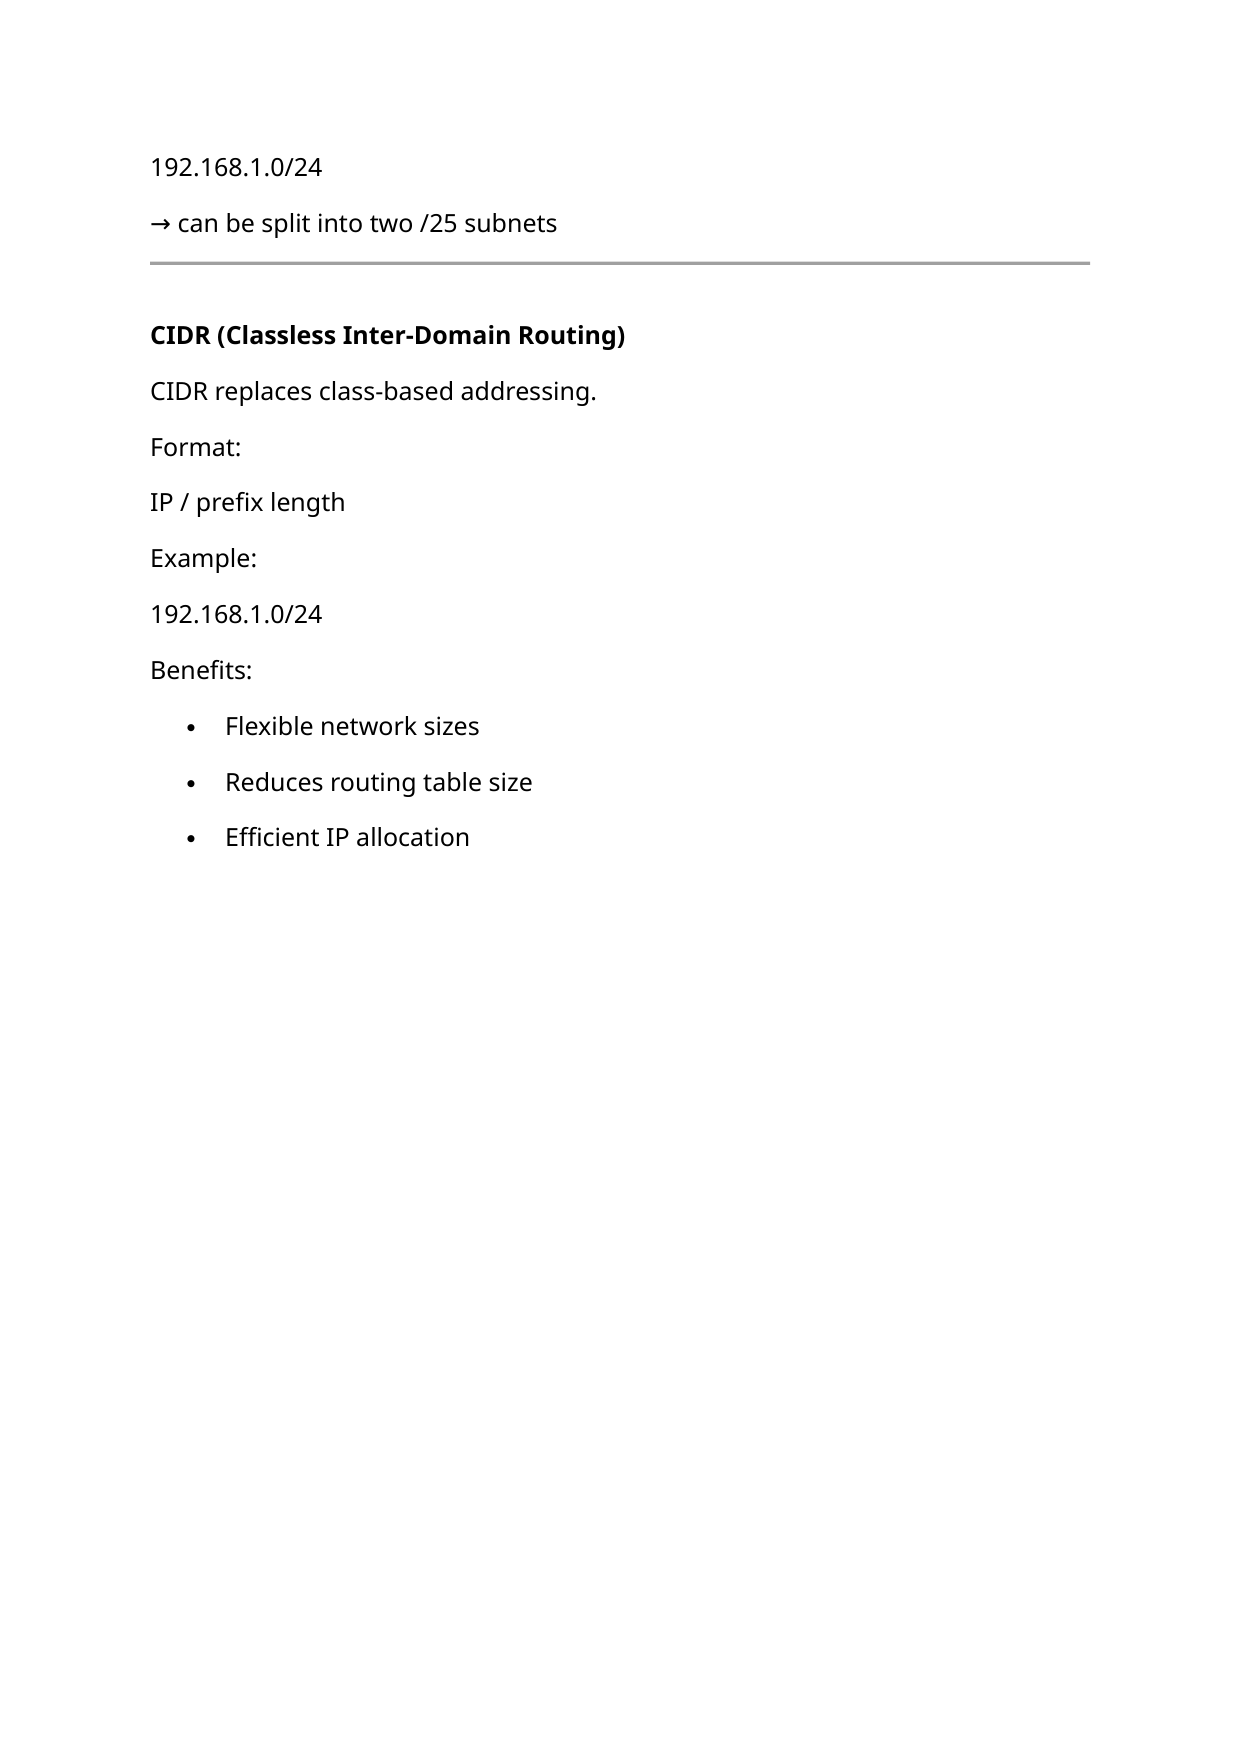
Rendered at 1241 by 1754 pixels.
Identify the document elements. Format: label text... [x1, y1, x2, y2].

text → can be split into two /25 subnets [150, 206, 1090, 240]
text CIDR replaces class-based addressing. [150, 373, 1090, 407]
text Example: [150, 541, 1090, 575]
text 192.168.1.0/24 [150, 150, 1090, 184]
text Format: [150, 429, 1090, 463]
text CIDR (Classless Inter-Domain Routing) [150, 317, 1090, 352]
text IP / prefix length [150, 485, 1090, 519]
text 192.168.1.0/24 [150, 597, 1090, 631]
list Efficient IP allocation [187, 820, 1090, 854]
text Benefits: [150, 652, 1090, 687]
list Reduces routing table size [187, 764, 1090, 798]
list Flexible network sizes [187, 708, 1090, 742]
